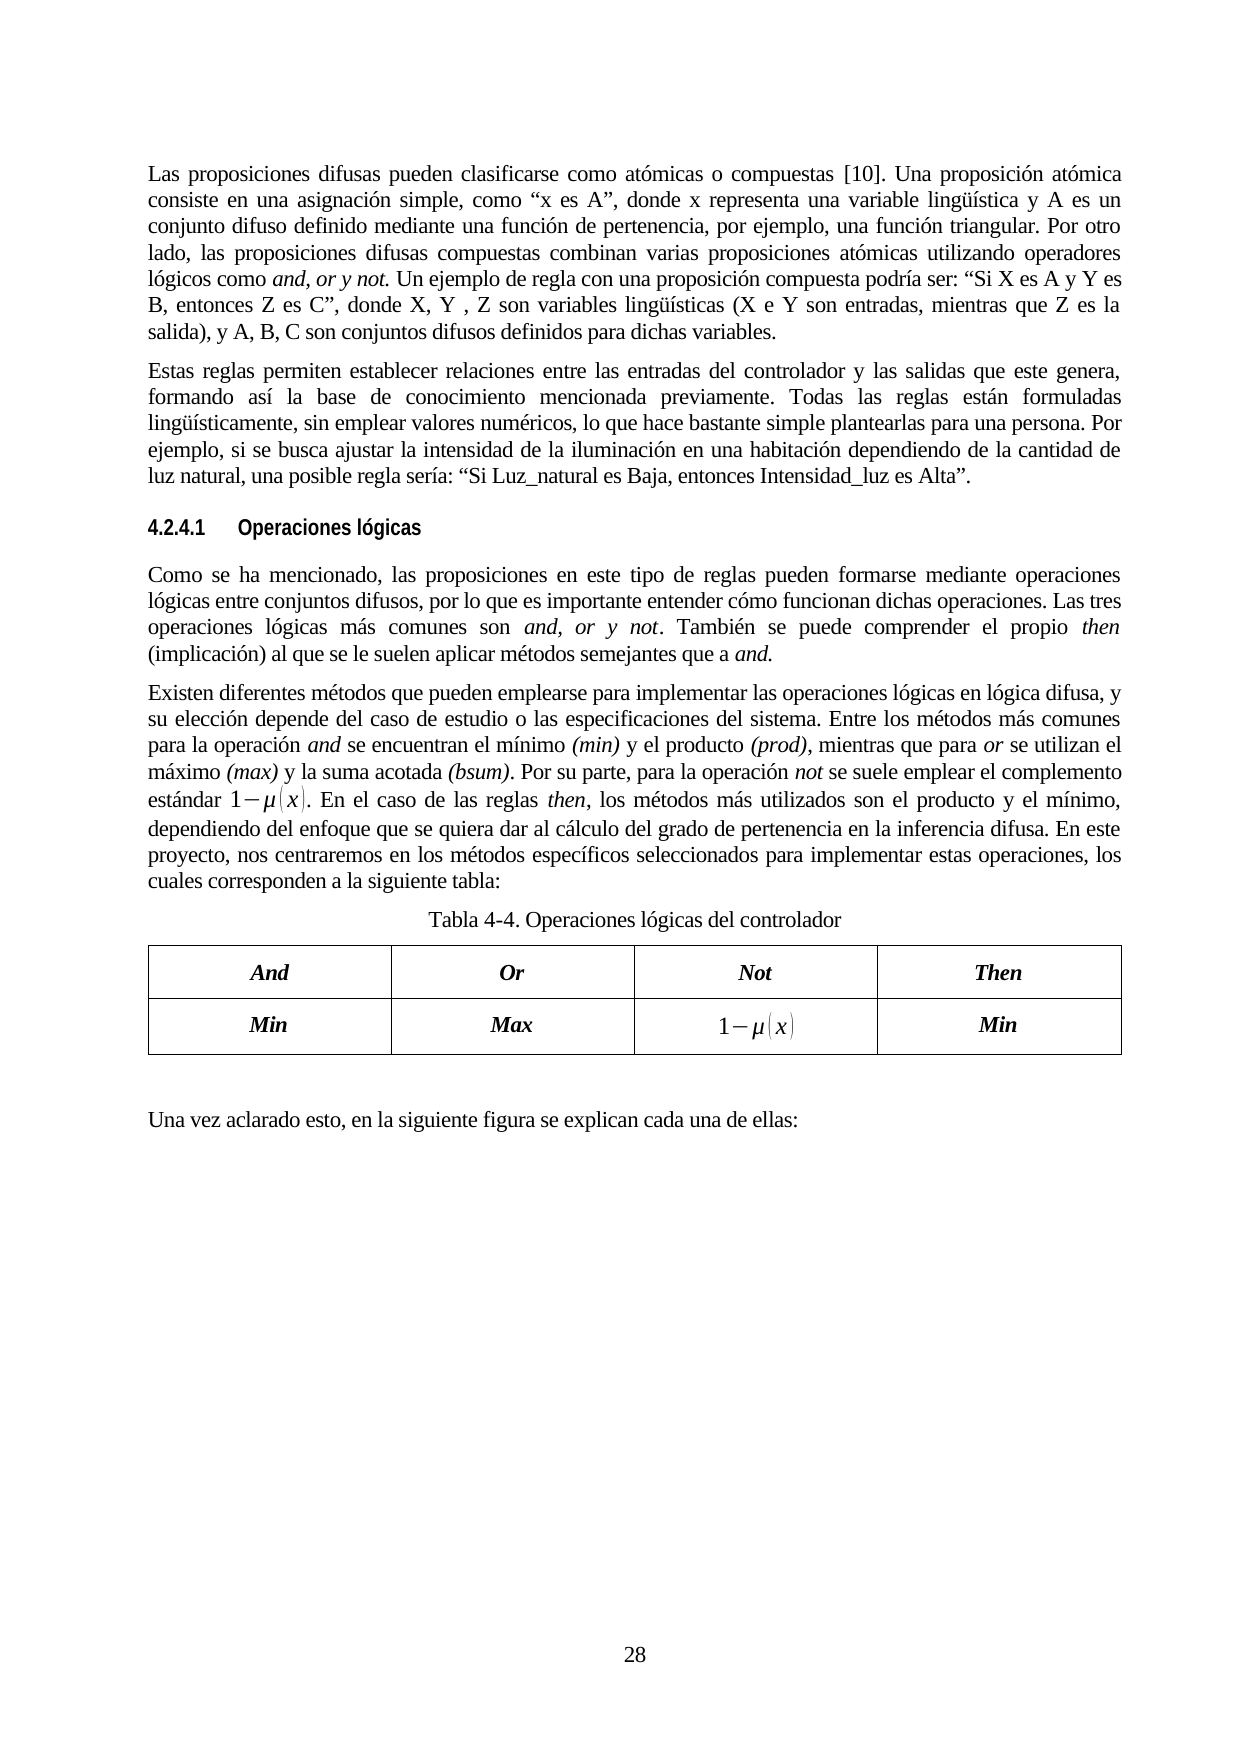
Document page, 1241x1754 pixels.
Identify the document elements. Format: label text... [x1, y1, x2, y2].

table_header Not [635, 946, 877, 997]
table_cell Max [392, 999, 634, 1054]
table_cell [635, 999, 877, 1054]
table_header And [149, 946, 391, 997]
table_header Or [392, 946, 634, 997]
table_cell Min [149, 999, 391, 1054]
text Como se ha mencionado, las proposiciones en este tipo de reglas pueden formarse mediante operaciones lógicas entre conjuntos difusos, por lo que es importante entender cómo funcionan dichas operaciones. Las tres operaciones lógicas más comunes son and, or y not. También se puede comprender el propio then (implicación) al que se le suelen aplicar métodos semejantes que a and. [148, 561, 1122, 666]
table_header Then [878, 946, 1121, 997]
text Las proposiciones difusas pueden clasificarse como atómicas o compuestas . Una proposición atómica consiste en una asignación simple, como “x es A”, donde x representa una variable lingüística y A es un conjunto difuso definido mediante una función de pertenencia, por ejemplo, una función triangular. Por otro lado, las proposiciones difusas compuestas combinan varias proposiciones atómicas utilizando operadores lógicos como and, or y not. Un ejemplo de regla con una proposición compuesta podría ser: “Si X es A y Y es B, entonces Z es C”, donde X, Y , Z son variables lingüísticas (X e Y son entradas, mientras que Z es la salida), y A, B, C son conjuntos difusos definidos para dichas variables. [148, 160, 1122, 344]
text Estas reglas permiten establecer relaciones entre las entradas del controlador y las salidas que este genera, formando así la base de conocimiento mencionada previamente. Todas las reglas están formuladas lingüísticamente, sin emplear valores numéricos, lo que hace bastante simple plantearlas para una persona. Por ejemplo, si se busca ajustar la intensidad de la iluminación en una habitación dependiendo de la cantidad de luz natural, una posible regla sería: “Si Luz_natural es Baja, entonces Intensidad_luz es Alta”. [148, 357, 1122, 488]
text Existen diferentes métodos que pueden emplearse para implementar las operaciones lógicas en lógica difusa, y su elección depende del caso de estudio o las especificaciones del sistema. Entre los métodos más comunes para la operación and se encuentran el mínimo (min) y el producto (prod), mientras que para or se utilizan el máximo (max) y la suma acotada (bsum). Por su parte, para la operación not se suele emplear el complemento estándar . En el caso de las reglas then, los métodos más utilizados son el producto y el mínimo, dependiendo del enfoque que se quiera dar al cálculo del grado de pertenencia en la inferencia difusa. En este proyecto, nos centraremos en los métodos específicos seleccionados para implementar estas operaciones, los cuales corresponden a la siguiente tabla: [148, 679, 1122, 894]
subtitle Operaciones lógicas [148, 513, 1122, 540]
text Una vez aclarado esto, en la siguiente figura se explican cada una de ellas: [148, 1107, 1122, 1133]
table_cell Min [878, 999, 1121, 1054]
